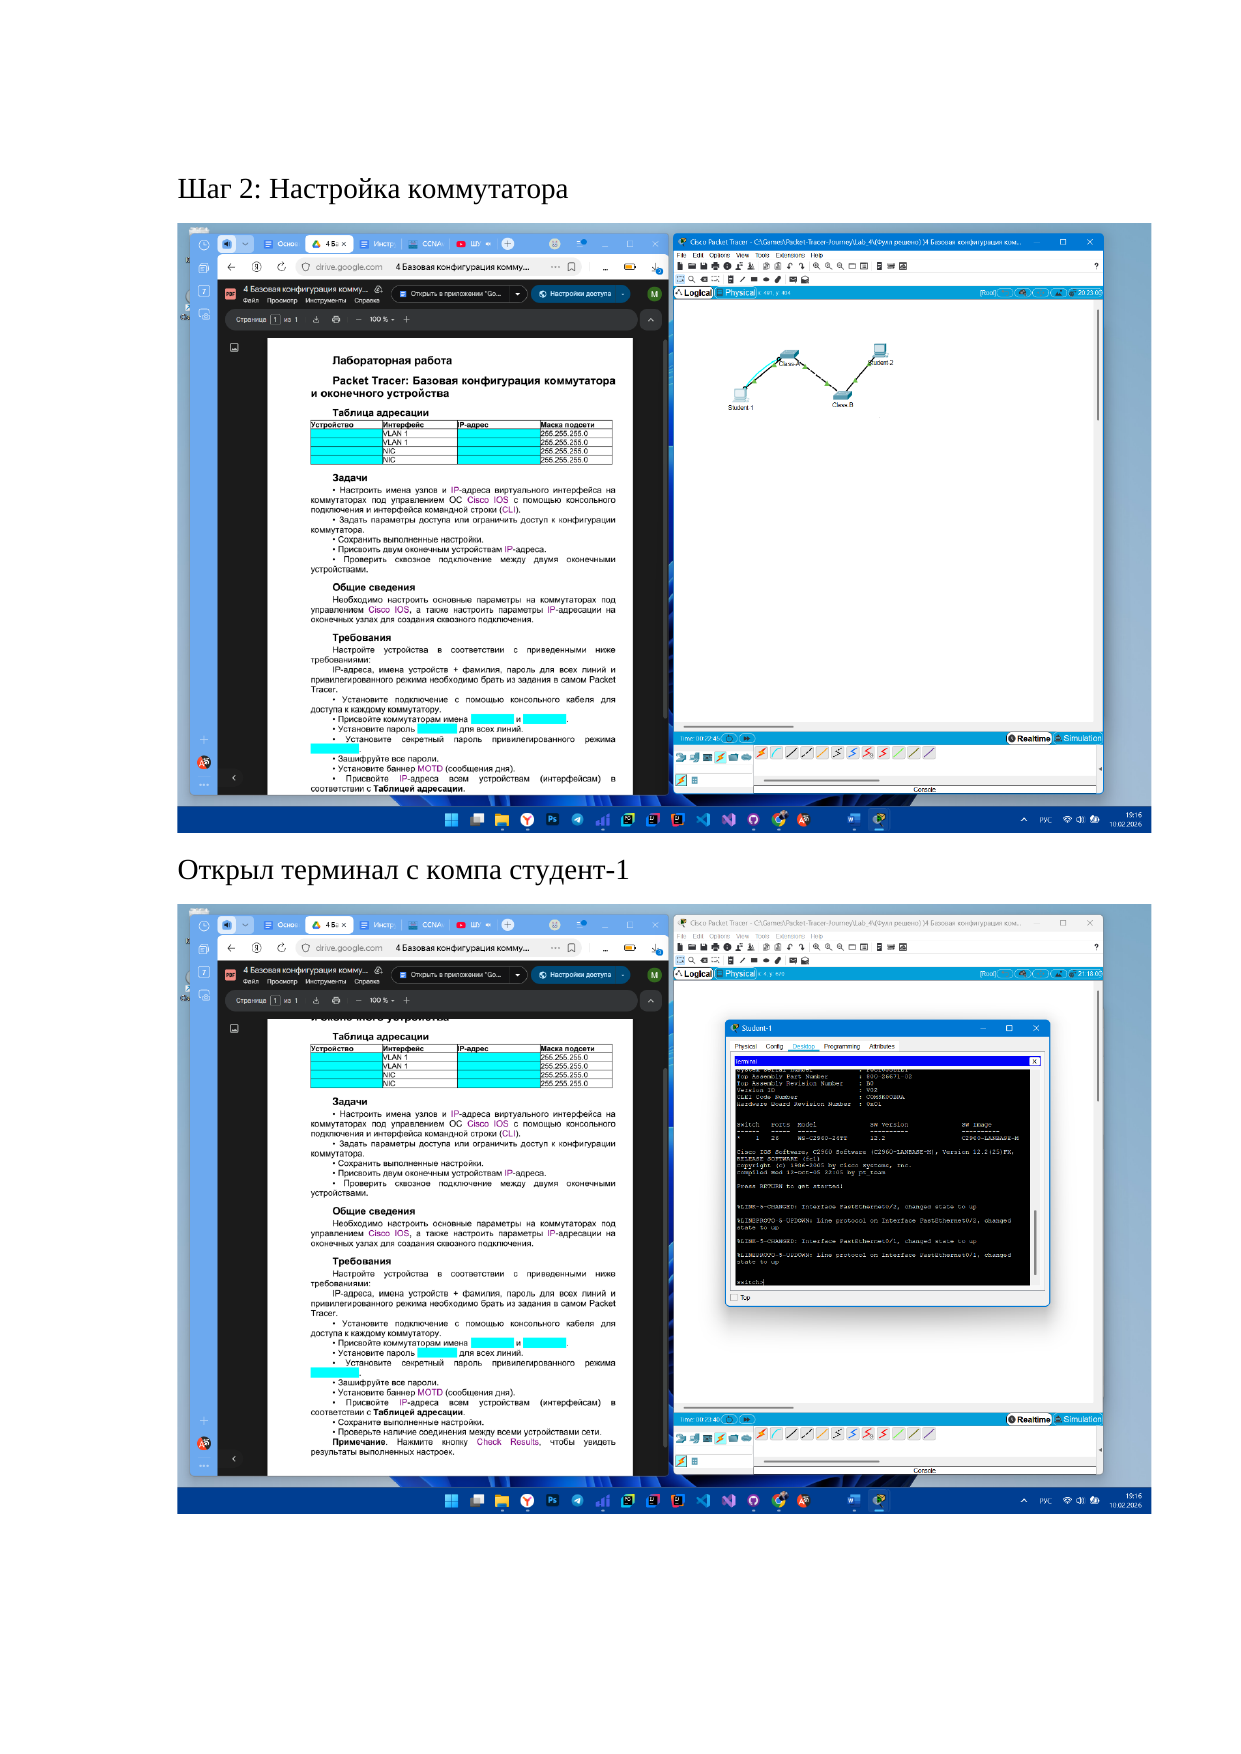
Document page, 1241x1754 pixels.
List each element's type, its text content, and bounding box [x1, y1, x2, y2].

picture [177, 904, 1152, 1514]
text Шаг 2: Настройка коммутатора [177, 171, 1152, 204]
picture [177, 223, 1152, 833]
text Открыл терминал с компа студент-1 [177, 852, 1152, 885]
